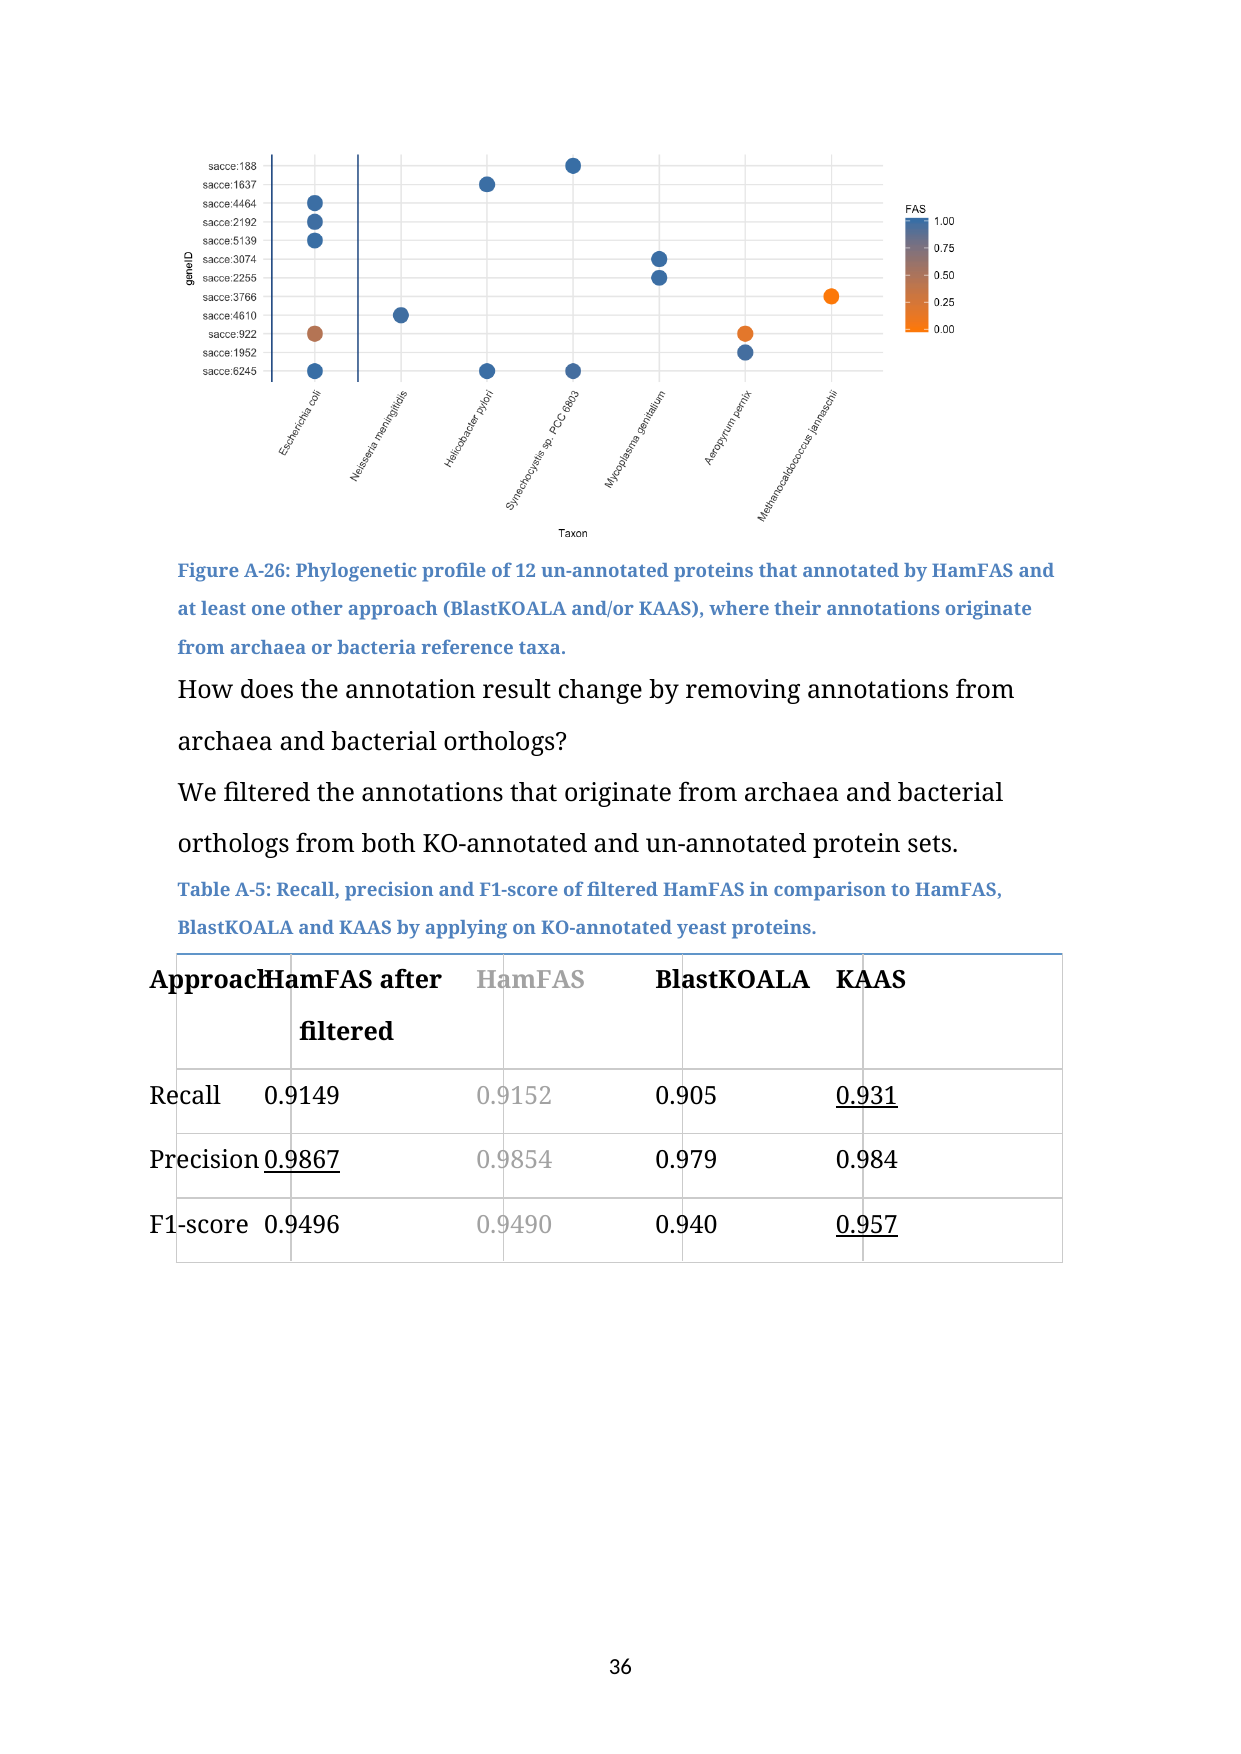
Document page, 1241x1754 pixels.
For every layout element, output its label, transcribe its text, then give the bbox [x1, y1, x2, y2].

table_cell Precision [177, 1134, 290, 1197]
table_cell F1-score [177, 1199, 290, 1261]
table_cell 0.931 [864, 1070, 1062, 1133]
table_header HamFAS after filtered [292, 955, 503, 1068]
table_cell 0.957 [864, 1199, 1062, 1261]
table_header HamFAS [504, 955, 682, 1068]
table_cell 0.9490 [504, 1199, 682, 1261]
table_cell 0.984 [864, 1134, 1062, 1197]
table_cell 0.940 [683, 1199, 862, 1261]
table_cell 0.9152 [504, 1070, 682, 1133]
text Table A-5: Recall, precision and F1-score of filtered HamFAS in comparison to HamFAS, BlastKOALA and KAAS by applying on KO-annotated yeast proteins. [177, 876, 1063, 940]
text How does the annotation result change by removing annotations from archaea and bacterial orthologs? [177, 672, 1063, 757]
table_header BlastKOALA [683, 955, 862, 1068]
table_header Approach [177, 955, 290, 1068]
table_cell 0.9854 [504, 1134, 682, 1197]
picture [177, 147, 969, 544]
table_cell 0.9496 [292, 1199, 503, 1261]
table_cell 0.9149 [292, 1070, 503, 1133]
table_cell 0.9867 [292, 1134, 503, 1197]
table_cell Recall [177, 1070, 290, 1133]
table_header KAAS [864, 955, 1062, 1068]
text We filtered the annotations that originate from archaea and bacterial orthologs from both KO-annotated and un-annotated protein sets. [177, 774, 1063, 859]
table_cell 0.905 [683, 1070, 862, 1133]
text Figure A-26: Phylogenetic profile of 12 un-annotated proteins that annotated by HamFAS and at least one other approach (BlastKOALA and/or KAAS), where their annotations originate from archaea or bacteria reference taxa. [177, 557, 1063, 659]
table_cell 0.979 [683, 1134, 862, 1197]
